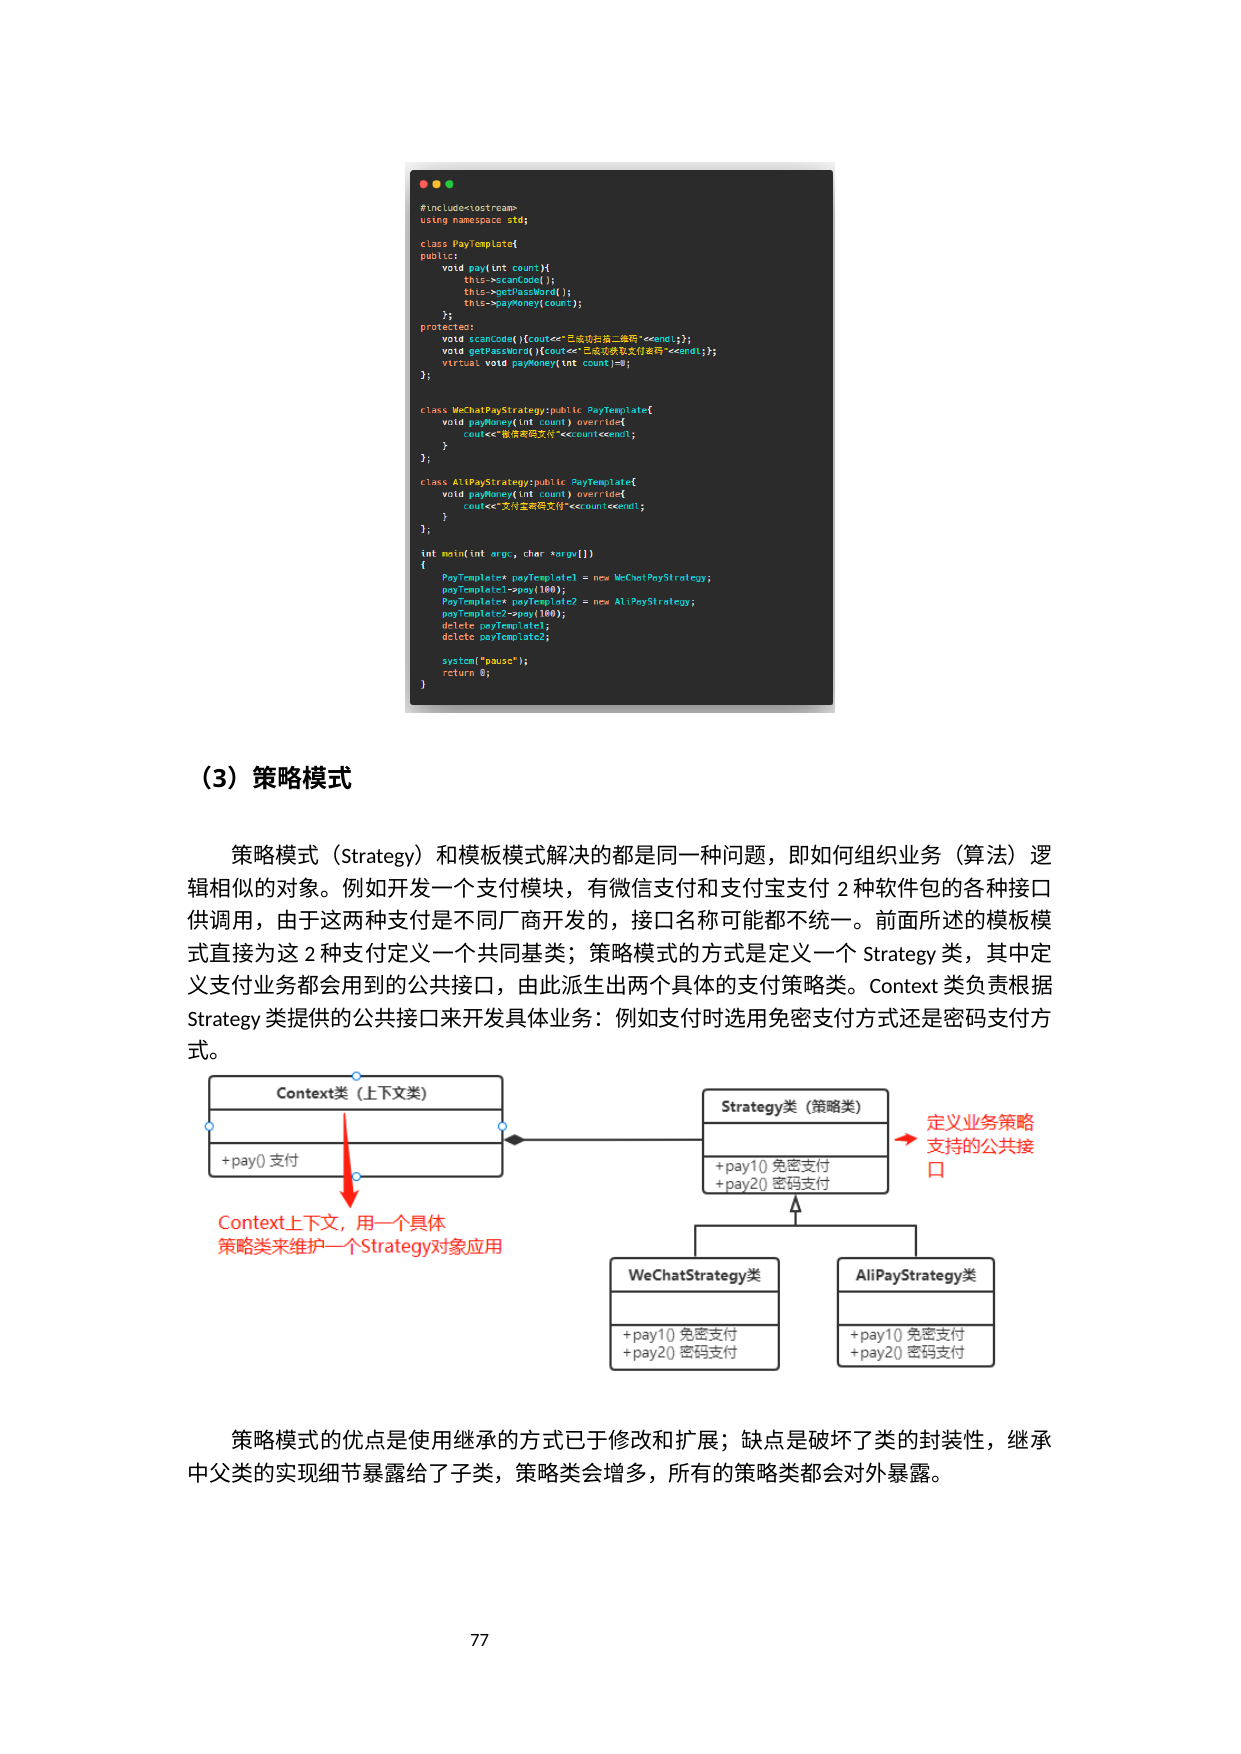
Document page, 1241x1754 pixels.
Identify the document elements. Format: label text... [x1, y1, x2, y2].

text 策略模式（Strategy）和模板模式解决的都是同一种问题，即如何组织业务（算法）逻辑相似的对象。例如开发一个支付模块，有微信支付和支付宝支付2种软件包的各种接口供调用，由于这两种支付是不同厂商开发的，接口名称可能都不统一。前面所述的模板模式直接为这2种支付定义一个共同基类；策略模式的方式是定义一个Strategy类，其中定义支付业务都会用到的公共接口，由此派生出两个具体的支付策略类。Context类负责根据Strategy类提供的公共接口来开发具体业务：例如支付时选用免密支付方式还是密码支付方式。 [187, 838, 1053, 1065]
picture [187, 1065, 1052, 1410]
text 策略模式的优点是使用继承的方式已于修改和扩展；缺点是破坏了类的封装性，继承中父类的实现细节暴露给了子类，策略类会增多，所有的策略类都会对外暴露。 [187, 1423, 1053, 1488]
picture [405, 162, 836, 713]
subtitle （3）策略模式 [187, 744, 1053, 809]
